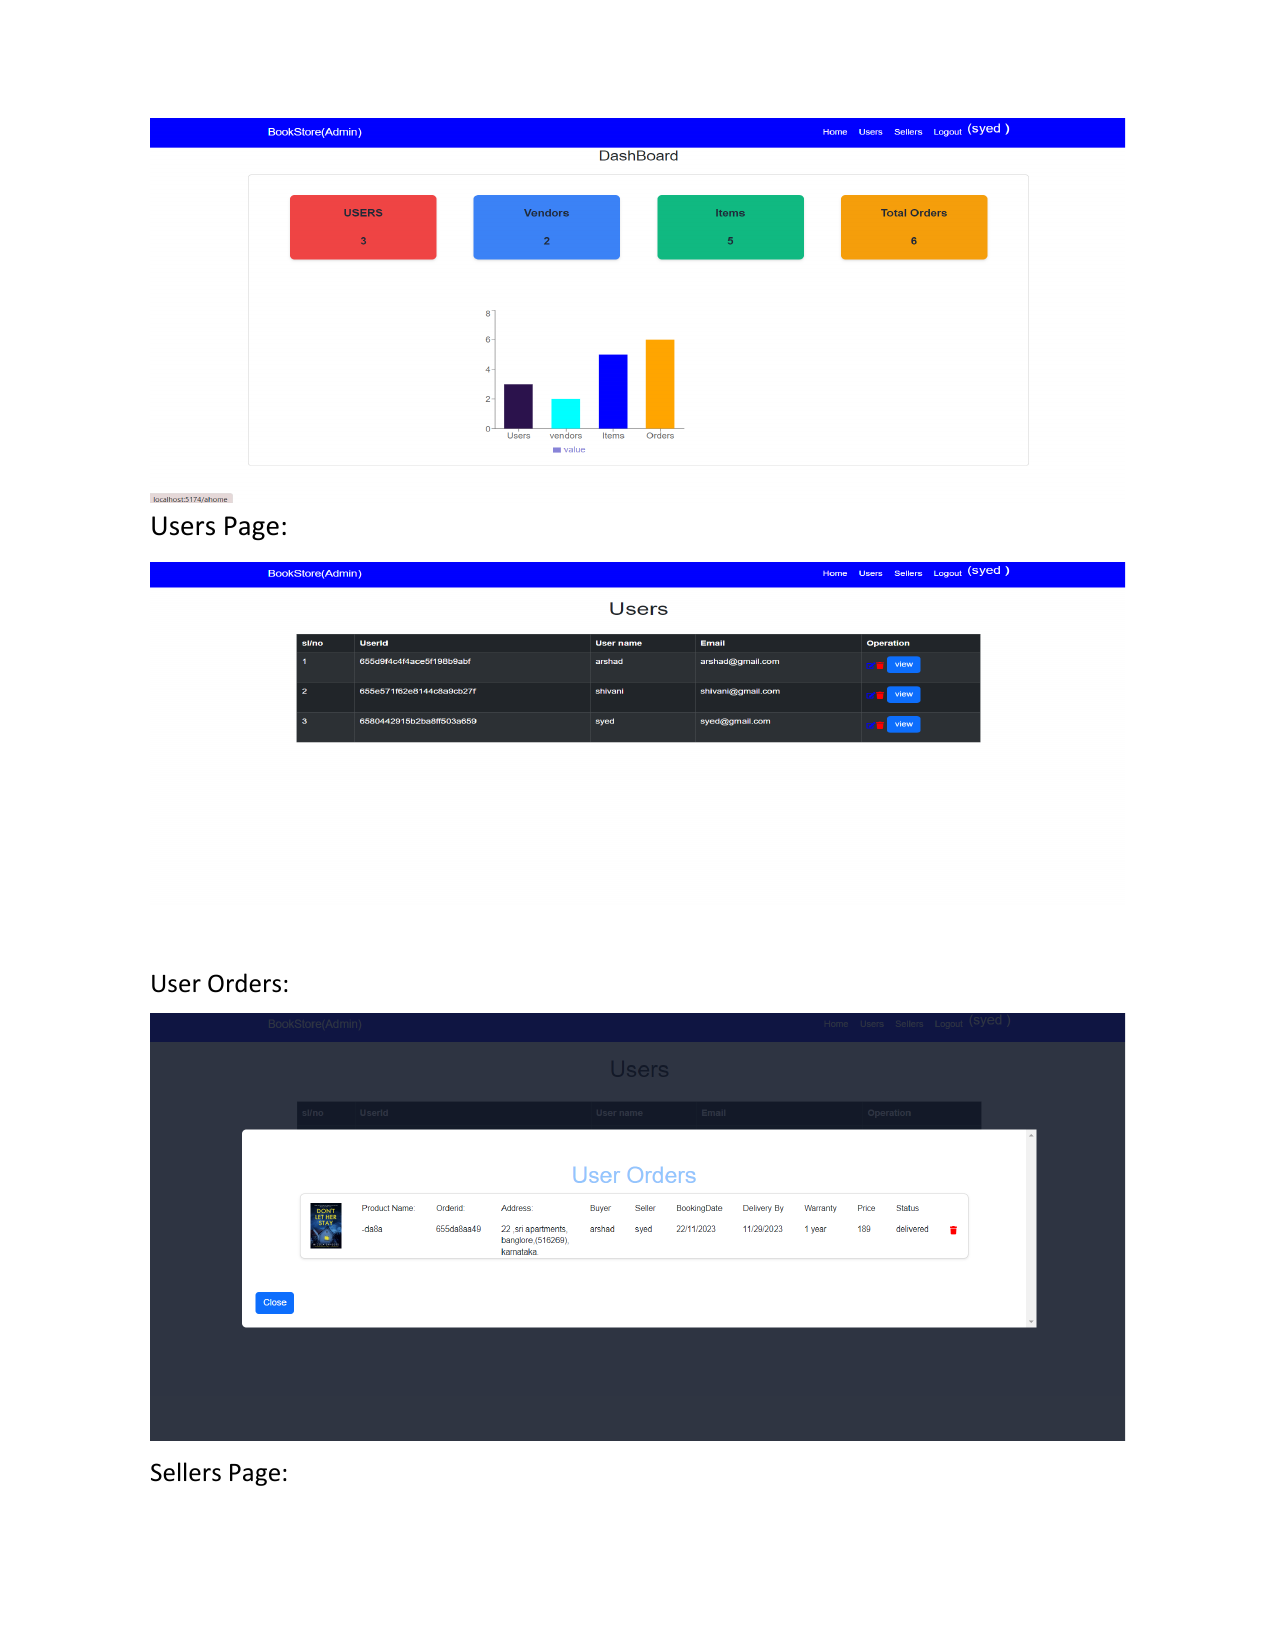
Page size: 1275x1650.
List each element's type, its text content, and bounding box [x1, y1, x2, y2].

text User Orders: [150, 966, 882, 999]
picture [150, 118, 1125, 503]
picture [150, 562, 1125, 905]
picture [150, 1013, 1125, 1441]
text Sellers Page: [150, 1455, 882, 1488]
text Users Page: [150, 507, 1125, 542]
